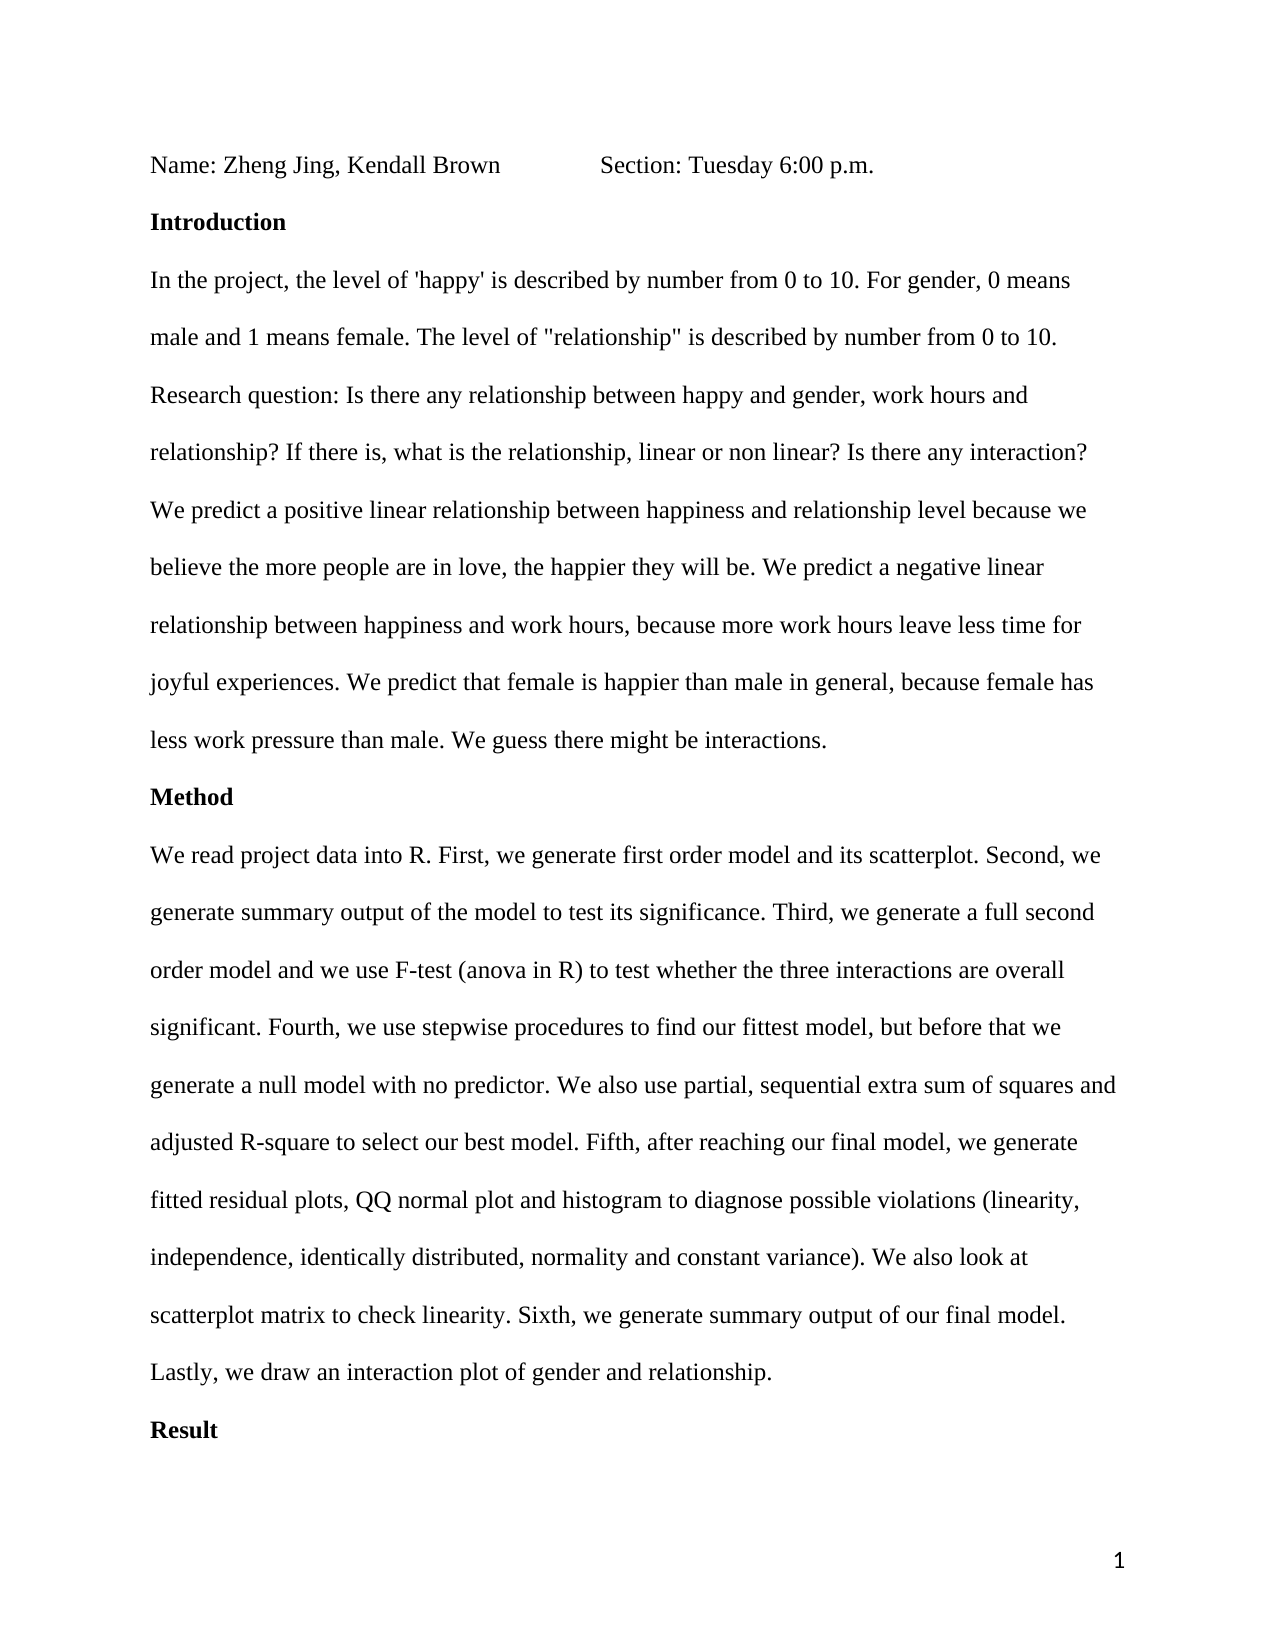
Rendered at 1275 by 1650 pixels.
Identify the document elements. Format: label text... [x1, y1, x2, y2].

text Name: Zheng Jing, Kendall Brown Section: Tuesday 6:00 p.m. [150, 150, 1125, 179]
text In the project, the level of 'happy' is described by number from 0 to 10. For gender, 0 means male and 1 means female. The level of "relationship" is described by number from 0 to 10. Research question: Is there any relationship between happy and gender, work hours and relationship? If there is, what is the relationship, linear or non linear? Is there any interaction? We predict a positive linear relationship between happiness and relationship level because we believe the more people are in love, the happier they will be. We predict a negative linear relationship between happiness and work hours, because more work hours leave less time for joyful experiences. We predict that female is happier than male in general, because female has less work pressure than male. We guess there might be interactions. [150, 265, 1125, 754]
text We read project data into R. First, we generate first order model and its scatterplot. Second, we generate summary output of the model to test its significance. Third, we generate a full second order model and we use F-test (anova in R) to test whether the three interactions are overall significant. Fourth, we use stepwise procedures to find our fittest model, but before that we generate a null model with no predictor. We also use partial, sequential extra sum of squares and adjusted R-square to select our best model. Fifth, after reaching our final model, we generate fitted residual plots, QQ normal plot and histogram to diagnose possible violations (linearity, independence, identically distributed, normality and constant variance). We also look at scatterplot matrix to check linearity. Sixth, we generate summary output of our final model. Lastly, we draw an interaction plot of gender and relationship. [150, 840, 1125, 1386]
text Method [150, 782, 1125, 811]
text Result [150, 1415, 1125, 1444]
text Introduction [150, 207, 1125, 236]
